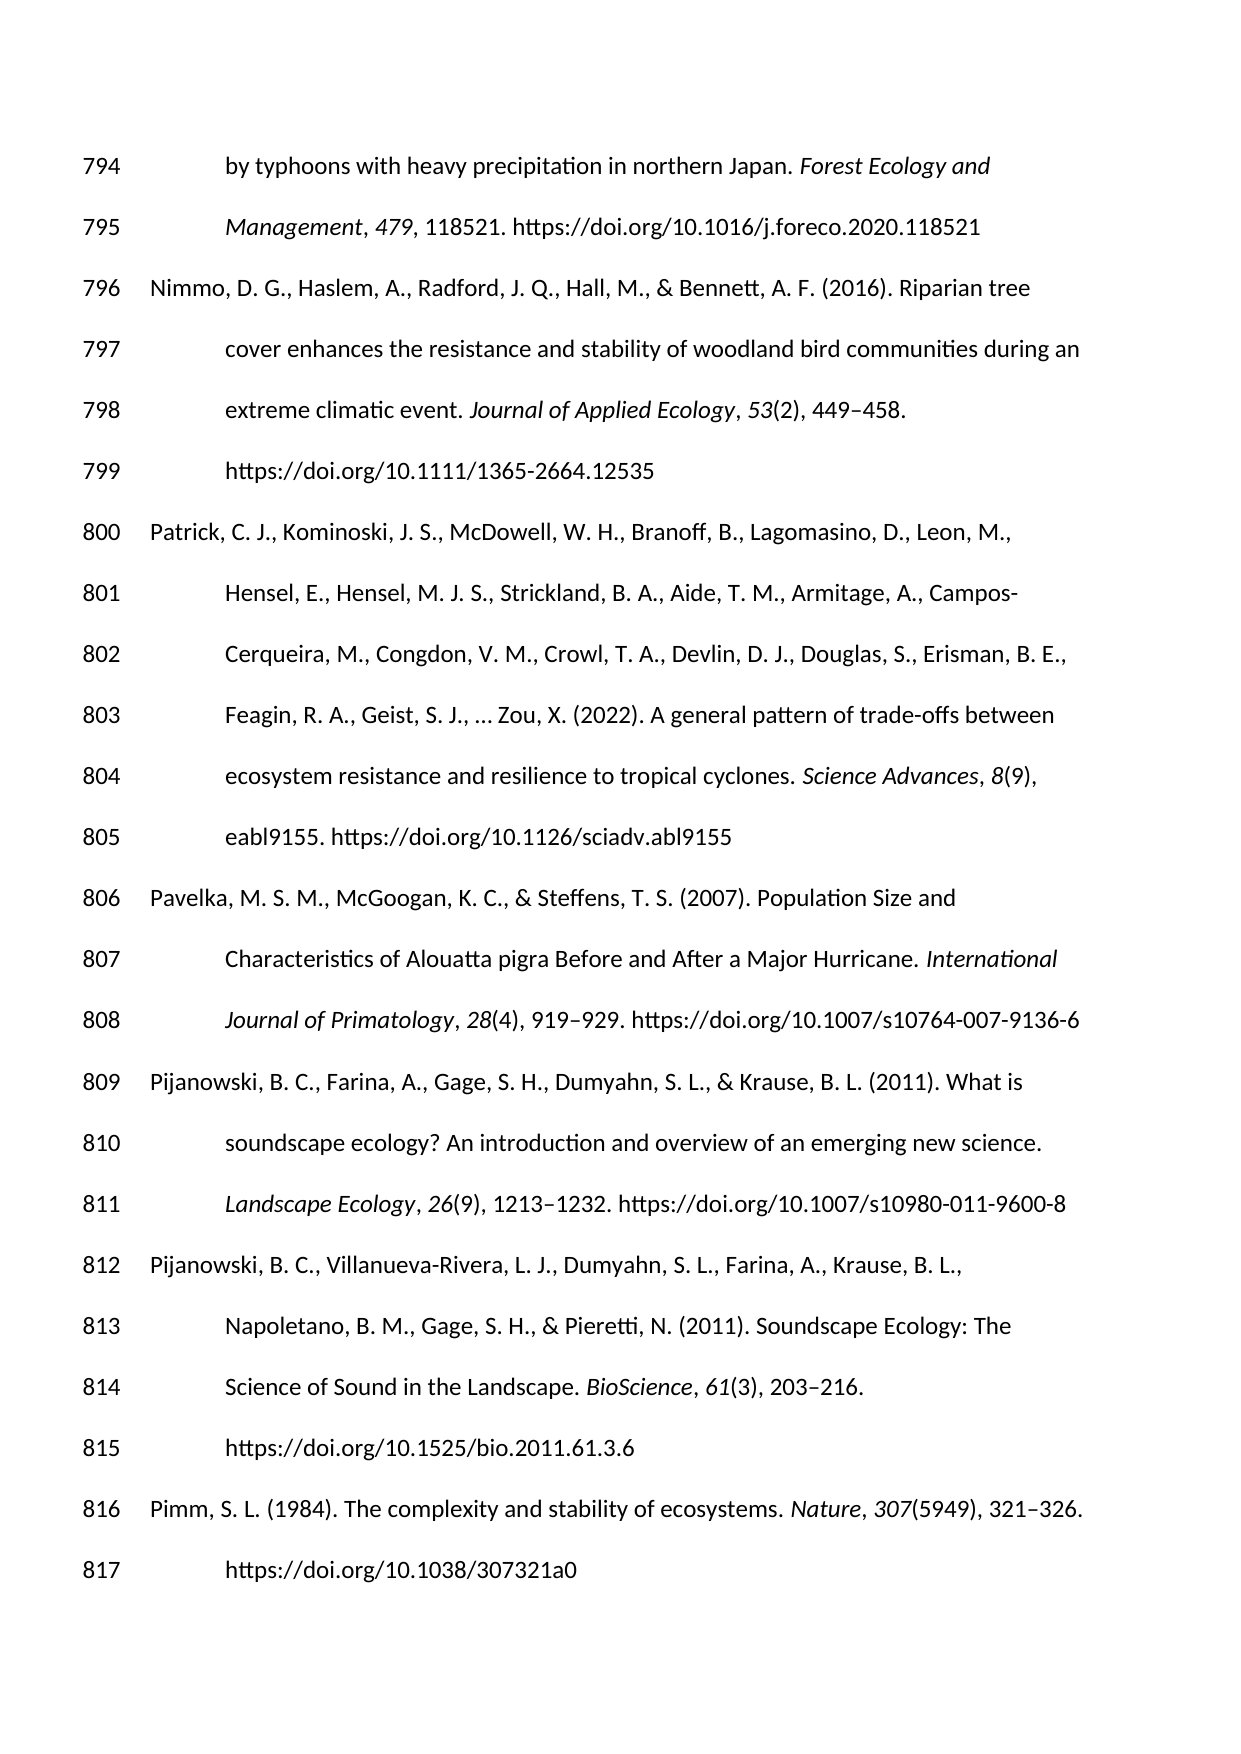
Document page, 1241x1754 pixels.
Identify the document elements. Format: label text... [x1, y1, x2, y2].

text Pijanowski, B. C., Villanueva-Rivera, L. J., Dumyahn, S. L., Farina, A., Krause, B. L., Napoletano, B. M., Gage, S. H., & Pieretti, N. (2011). Soundscape Ecology: The Science of Sound in the Landscape. BioScience, 61(3), 203–216. https://doi.org/10.1525/bio.2011.61.3.6 [150, 1249, 1090, 1462]
text Pavelka, M. S. M., McGoogan, K. C., & Steffens, T. S. (2007). Population Size and Characteristics of Alouatta pigra Before and After a Major Hurricane. International Journal of Primatology, 28(4), 919–929. https://doi.org/10.1007/s10764-007-9136-6 [150, 882, 1090, 1035]
text Patrick, C. J., Kominoski, J. S., McDowell, W. H., Branoff, B., Lagomasino, D., Leon, M., Hensel, E., Hensel, M. J. S., Strickland, B. A., Aide, T. M., Armitage, A., Campos-Cerqueira, M., Congdon, V. M., Crowl, T. A., Devlin, D. J., Douglas, S., Erisman, B. E., Feagin, R. A., Geist, S. J., … Zou, X. (2022). A general pattern of trade-offs between ecosystem resistance and resilience to tropical cyclones. Science Advances, 8(9), eabl9155. https://doi.org/10.1126/sciadv.abl9155 [150, 516, 1090, 852]
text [150, 150, 1090, 242]
text Nimmo, D. G., Haslem, A., Radford, J. Q., Hall, M., & Bennett, A. F. (2016). Riparian tree cover enhances the resistance and stability of woodland bird communities during an extreme climatic event. Journal of Applied Ecology, 53(2), 449–458. https://doi.org/10.1111/1365-2664.12535 [150, 272, 1090, 486]
text Pimm, S. L. (1984). The complexity and stability of ecosystems. Nature, 307(5949), 321–326. https://doi.org/10.1038/307321a0 [150, 1493, 1090, 1584]
text Pijanowski, B. C., Farina, A., Gage, S. H., Dumyahn, S. L., & Krause, B. L. (2011). What is soundscape ecology? An introduction and overview of an emerging new science. Landscape Ecology, 26(9), 1213–1232. https://doi.org/10.1007/s10980-011-9600-8 [150, 1066, 1090, 1218]
